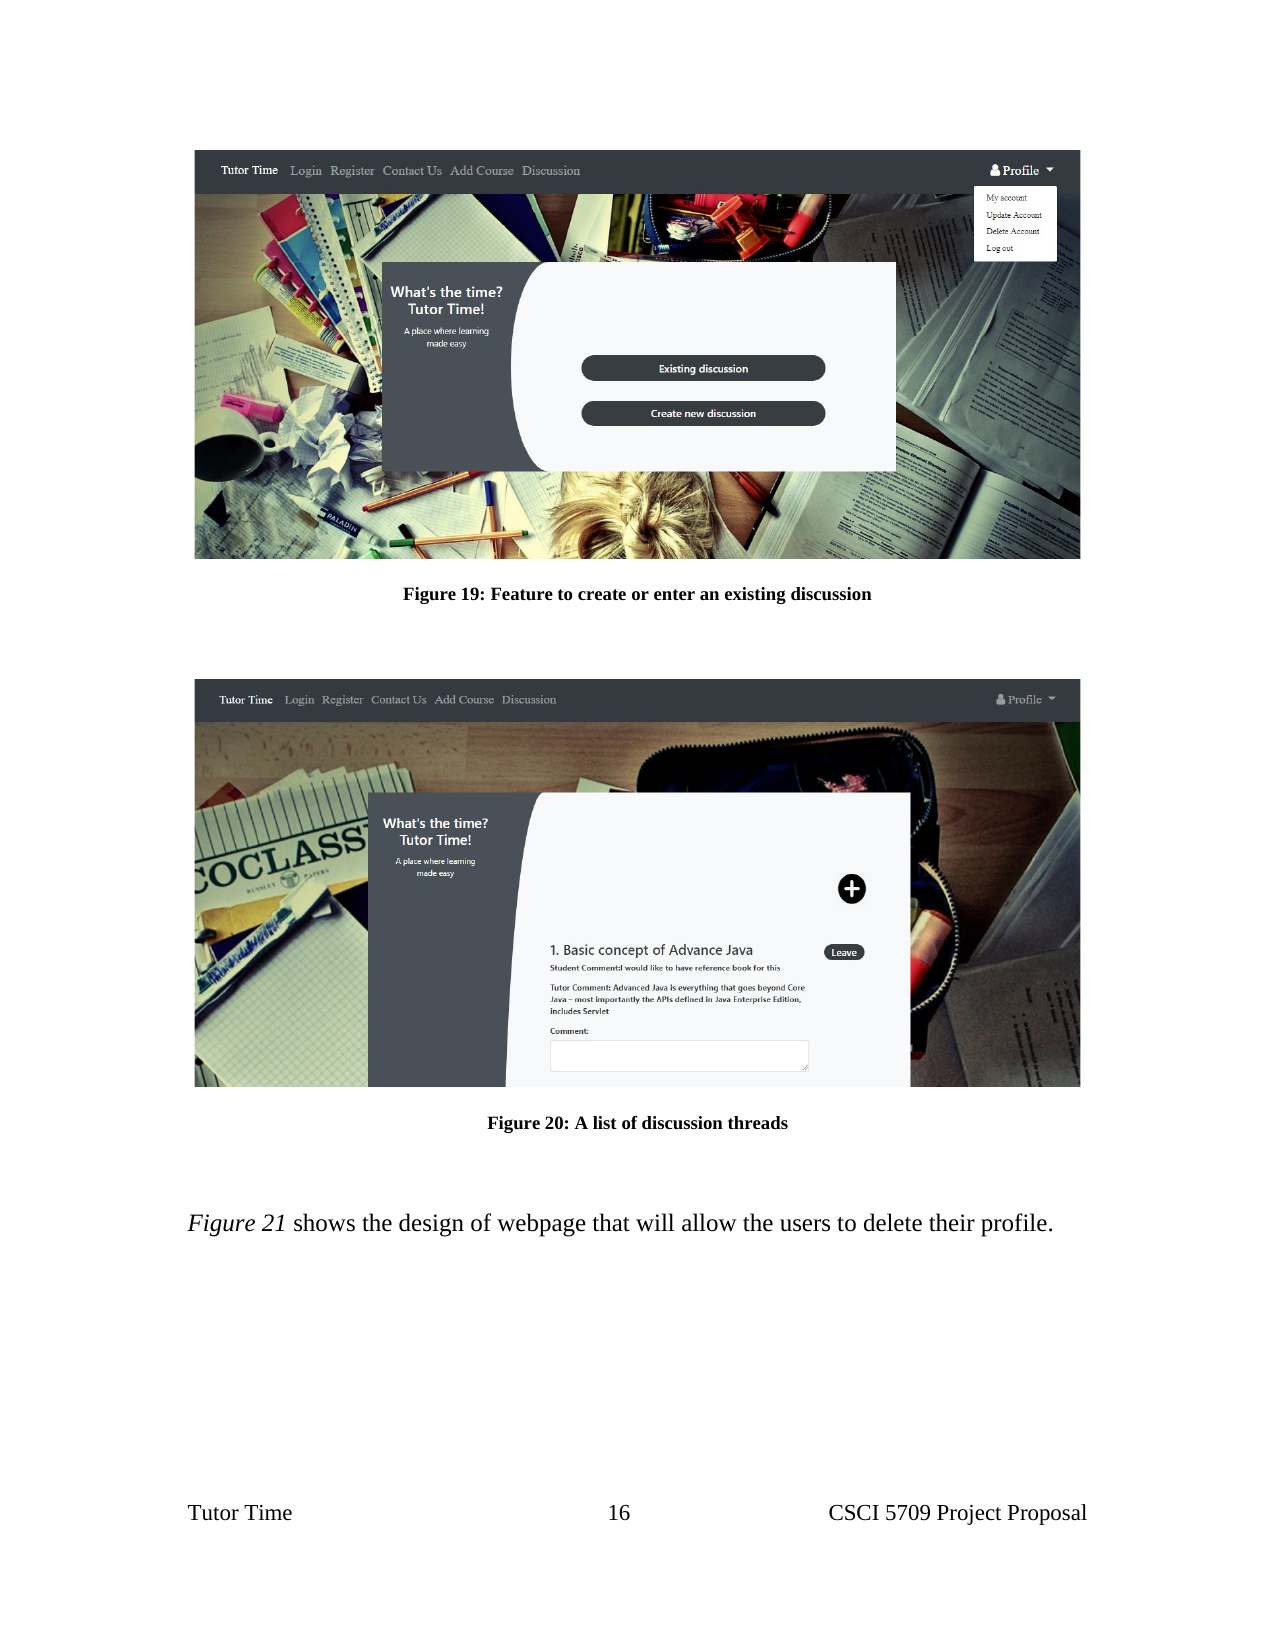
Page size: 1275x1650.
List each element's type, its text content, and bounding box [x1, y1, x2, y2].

text Figure 19: Feature to create or enter an existing discussion [187, 583, 1087, 605]
text Figure 21 shows the design of webpage that will allow the users to delete their profile. [187, 1208, 1087, 1236]
picture [194, 150, 1081, 559]
picture [194, 679, 1081, 1087]
text Figure 20: A list of discussion threads [187, 1112, 1087, 1133]
